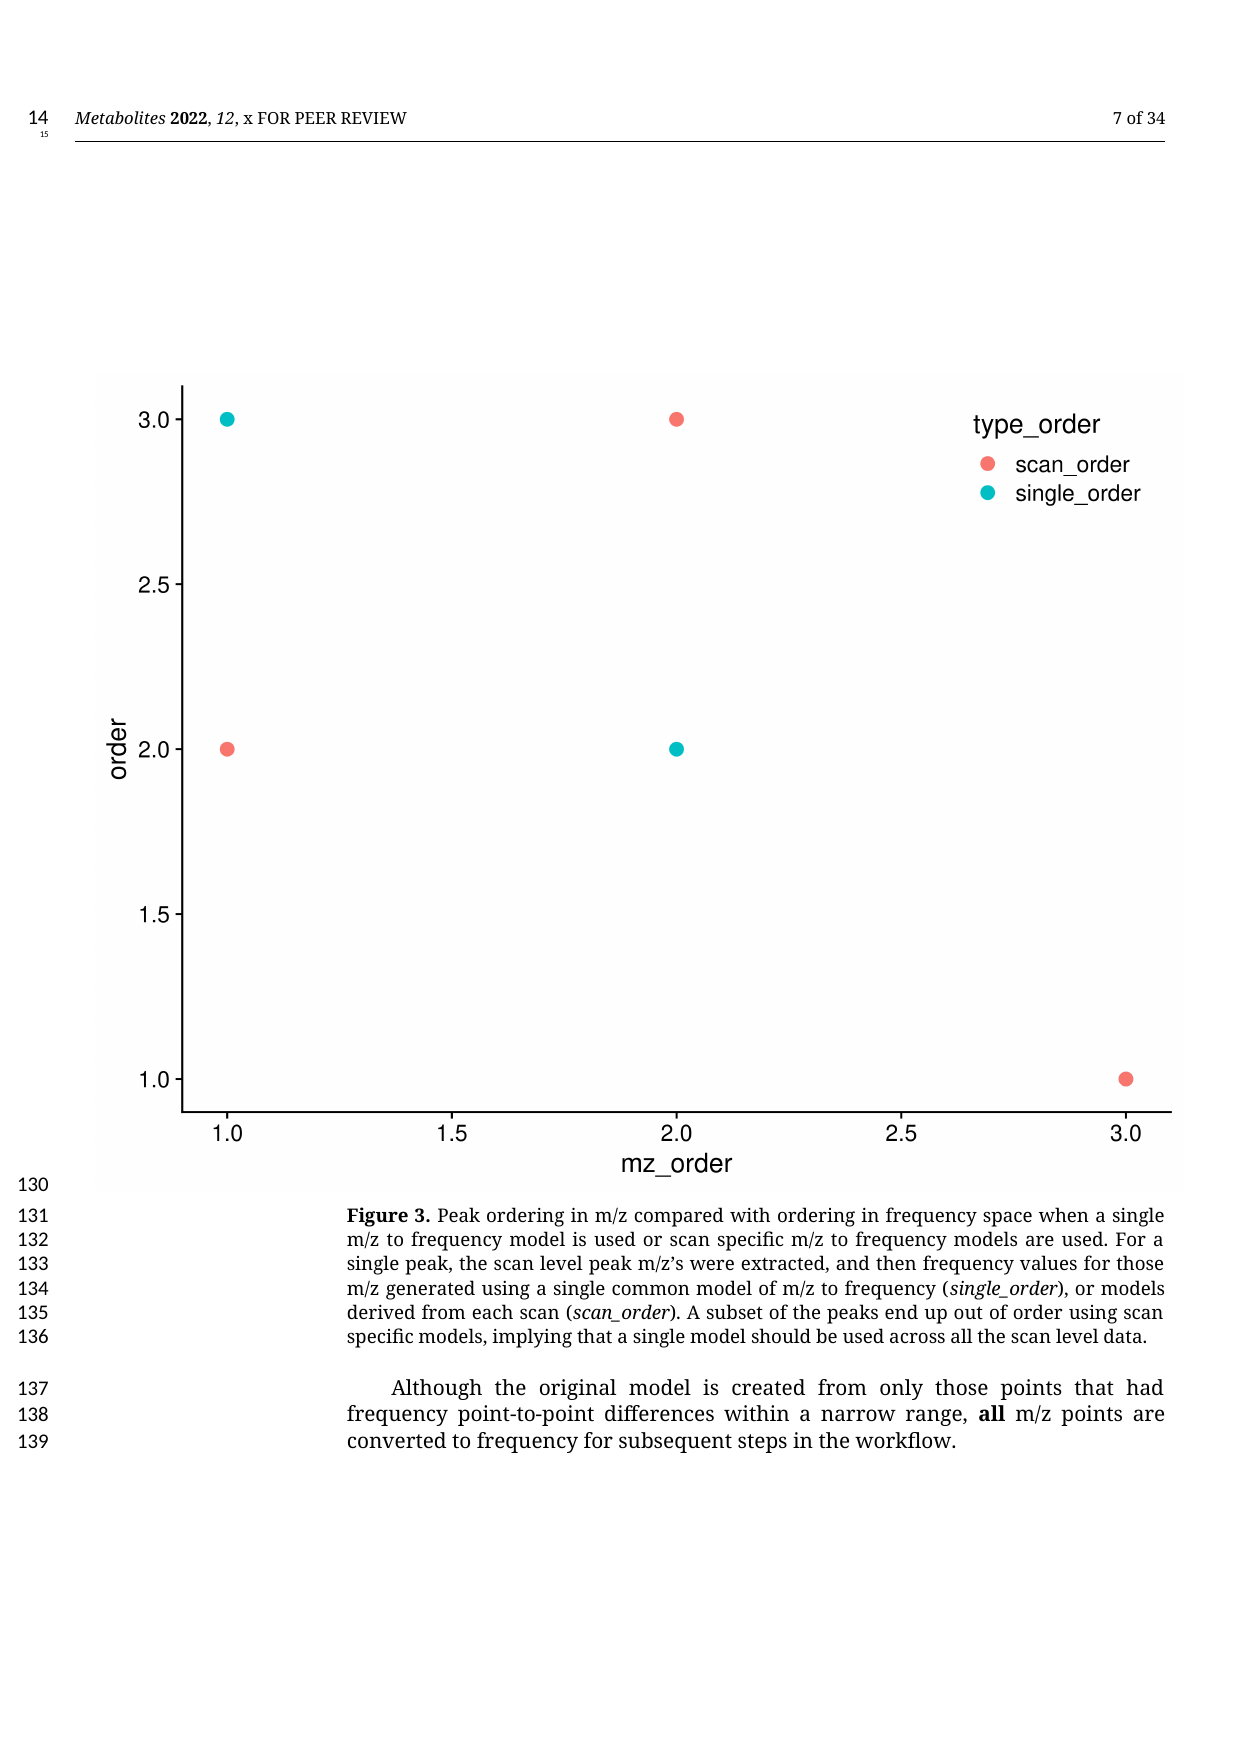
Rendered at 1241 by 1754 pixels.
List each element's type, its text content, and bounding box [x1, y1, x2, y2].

text Figure 3. Peak ordering in m/z compared with ordering in frequency space when a single m/z to frequency model is used or scan specific m/z to frequency models are used. For a single peak, the scan level peak m/z’s were extracted, and then frequency values for those m/z generated using a single common model of m/z to frequency (single_order), or models derived from each scan (scan_order). A subset of the peaks end up out of order using scan specific models, implying that a single model should be used across all the scan level data. [347, 1203, 1165, 1349]
picture [93, 373, 1184, 1191]
text Although the original model is created from only those points that had frequency point-to-point differences within a narrow range, all m/z points are converted to frequency for subsequent steps in the workflow. [347, 1374, 1165, 1455]
